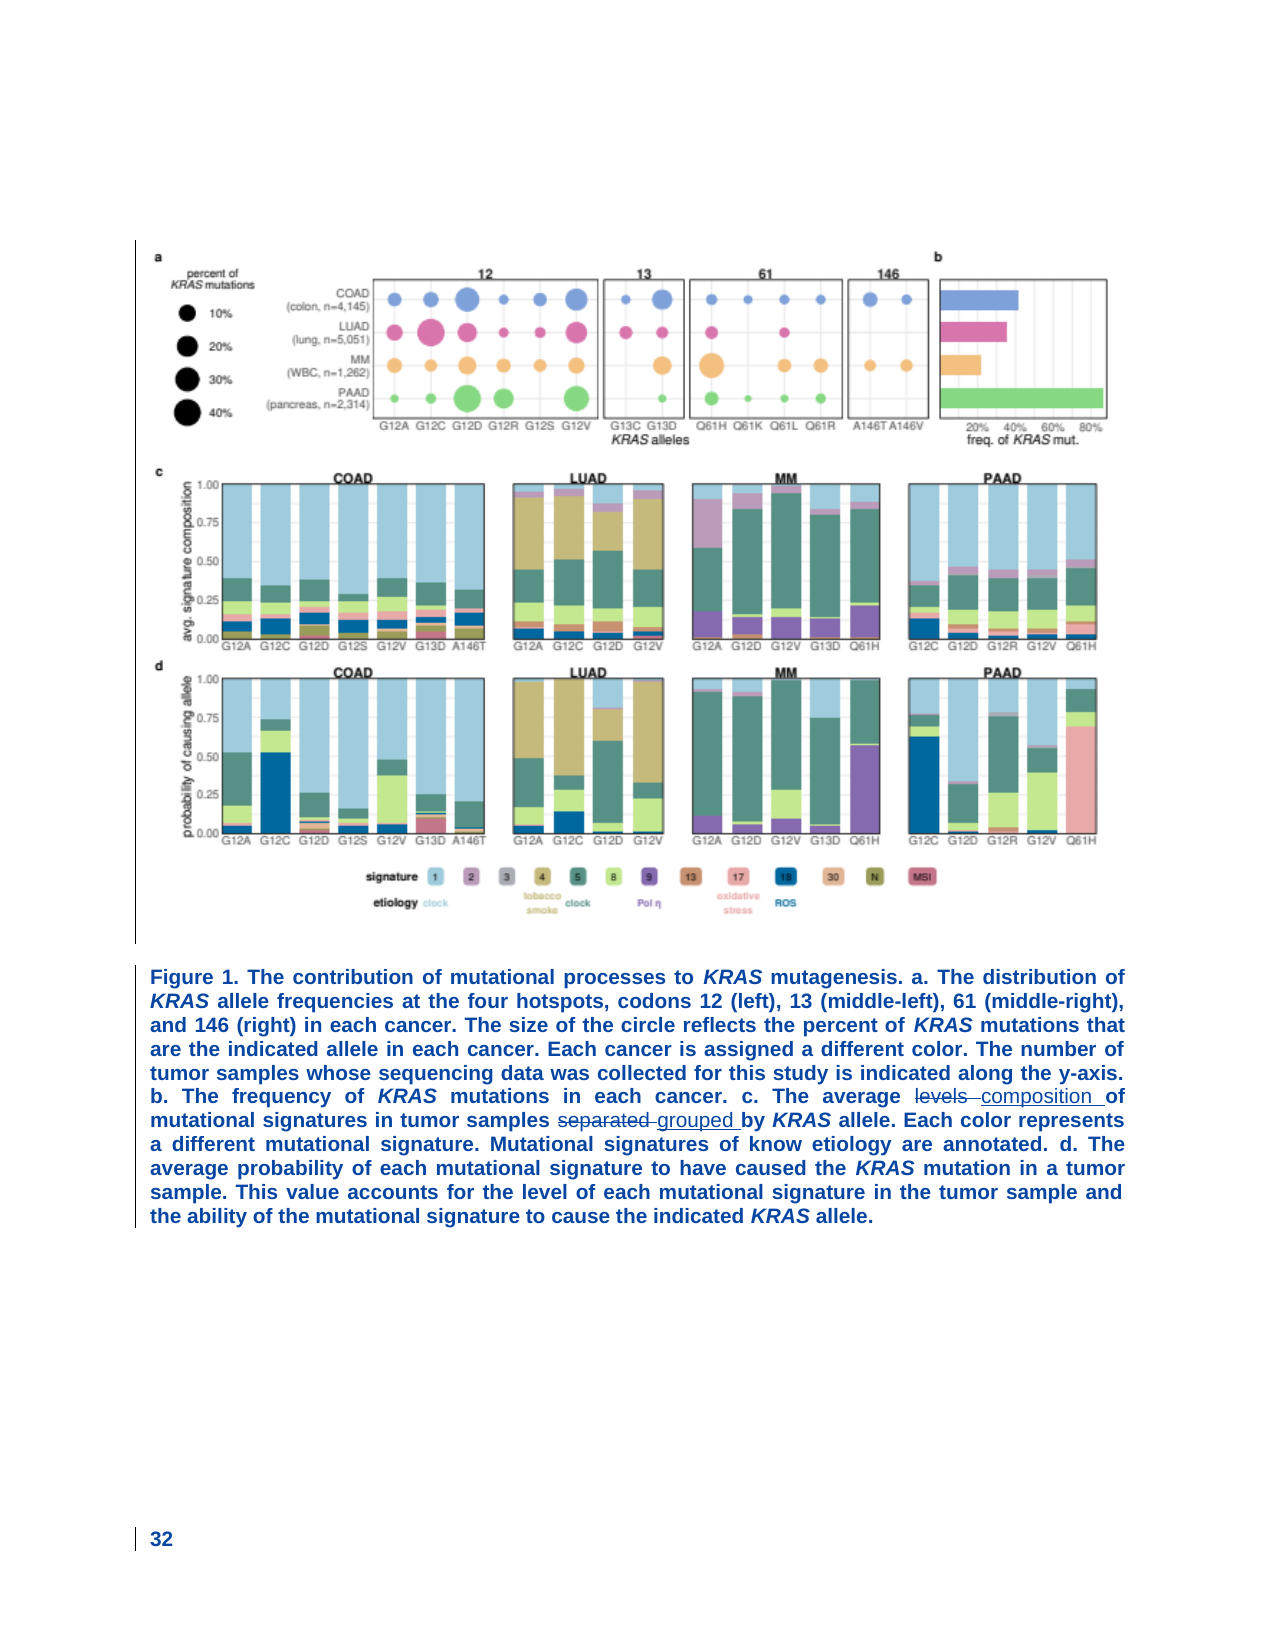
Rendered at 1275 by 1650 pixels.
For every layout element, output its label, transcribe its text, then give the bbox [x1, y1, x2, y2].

text Figure 1. The contribution of mutational processes to KRAS mutagenesis. a. The distribution of KRAS allele frequencies at the four hotspots, codons 12 (left), 13 (middle-left), 61 (middle-right), and 146 (right) in each cancer. The size of the circle reflects the percent of KRAS mutations that are the indicated allele in each cancer. Each cancer is assigned a different color. The number of tumor samples whose sequencing data was collected for this study is indicated along the y-axis. b. The frequency of KRAS mutations in each cancer. c. The average of mutational signatures in tumor samples by KRAS allele. Each color represents a different mutational signature. Mutational signatures of know etiology are annotated. d. The average probability of each mutational signature to have caused the KRAS mutation in a tumor sample. This value accounts for the level of each mutational signature in the tumor sample and the ability of the mutational signature to cause the indicated KRAS allele. [150, 964, 1125, 1228]
